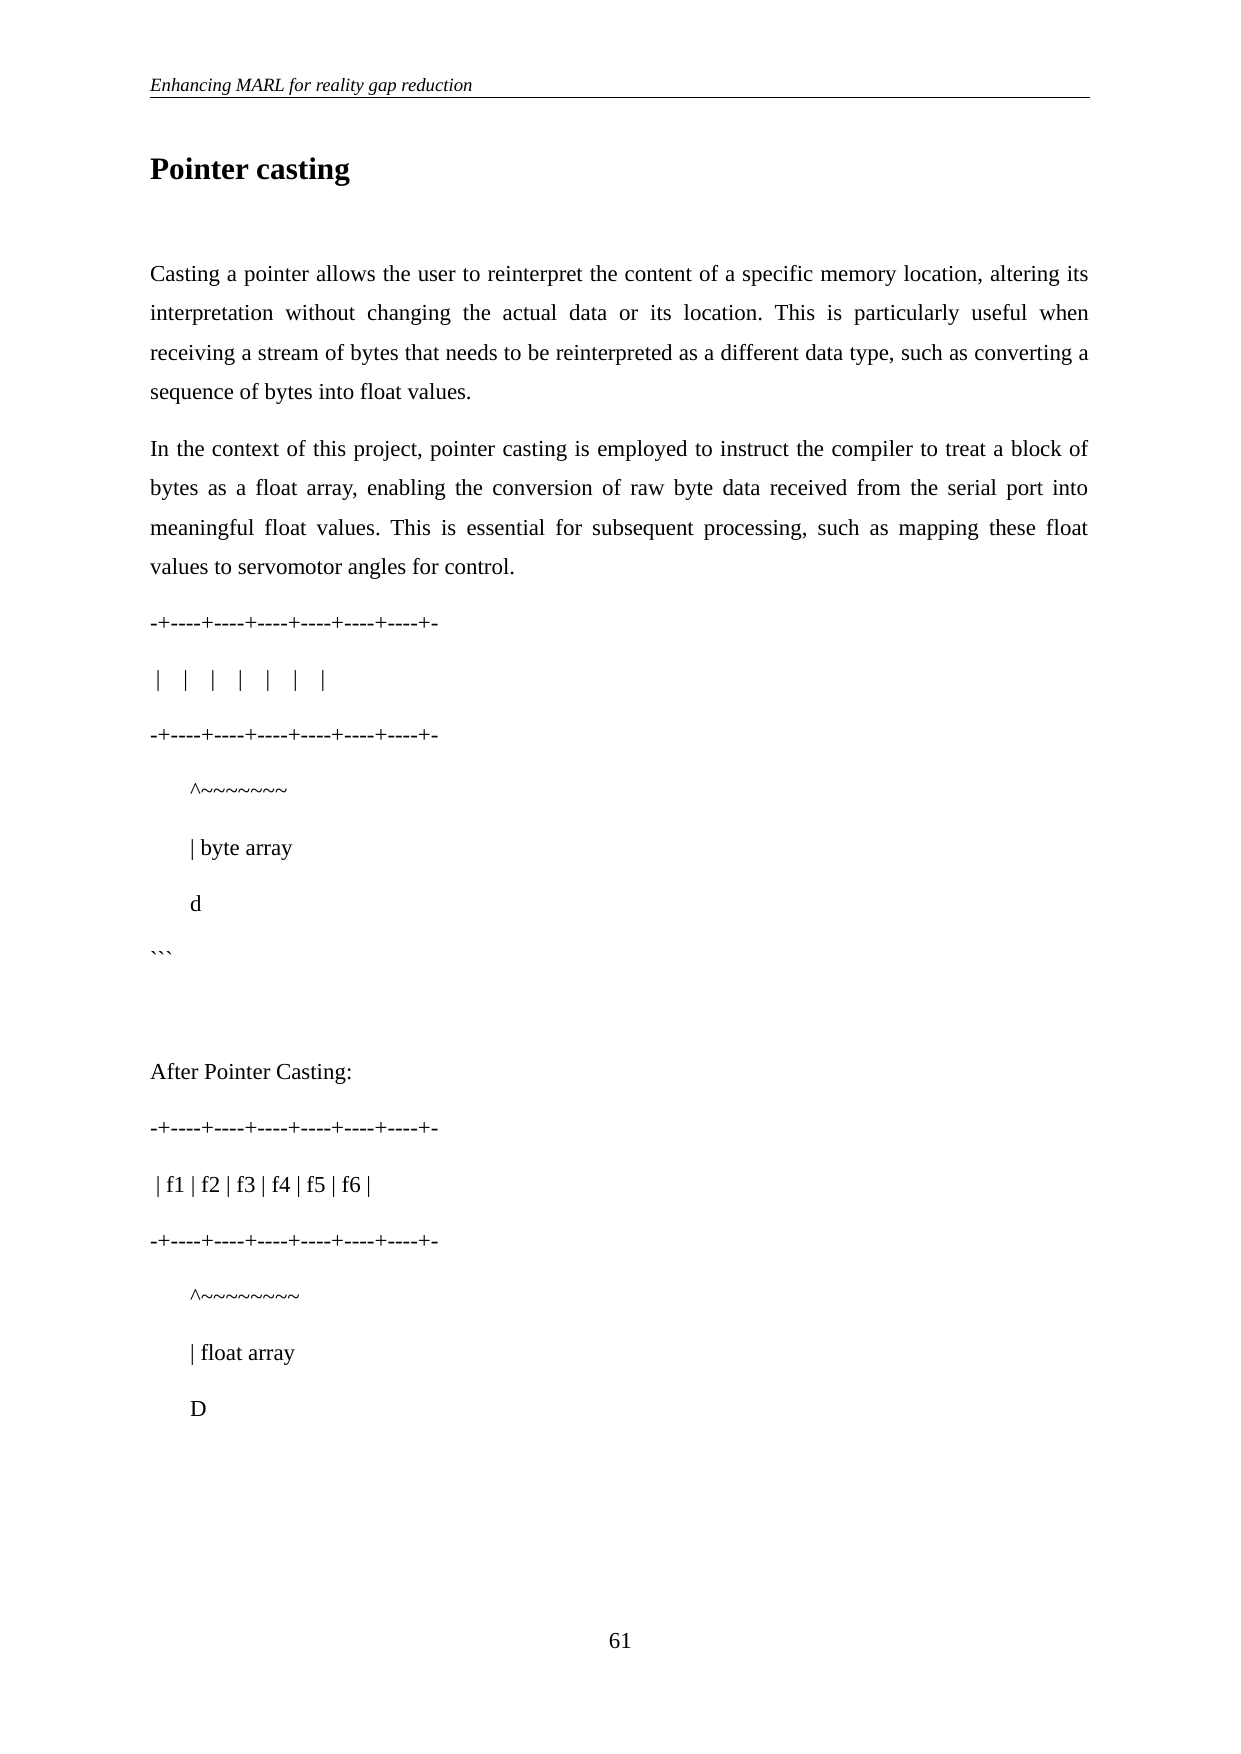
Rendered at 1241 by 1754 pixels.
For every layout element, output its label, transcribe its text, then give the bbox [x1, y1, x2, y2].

text In the context of this project, pointer casting is employed to instruct the compiler to treat a block of bytes as a float array, enabling the conversion of raw byte data received from the serial port into meaningful float values. This is essential for subsequent processing, such as mapping these float values to servomotor angles for control. [150, 434, 1090, 579]
text | byte array [150, 834, 1090, 860]
text -+----+----+----+----+----+----+- [150, 1114, 1090, 1141]
text | | | | | | | [150, 665, 1090, 692]
text -+----+----+----+----+----+----+- [150, 609, 1090, 636]
subtitle Pointer casting [150, 150, 1090, 186]
text -+----+----+----+----+----+----+- [150, 721, 1090, 748]
text Casting a pointer allows the user to reinterpret the content of a specific memory location, altering its interpretation without changing the actual data or its location. This is particularly useful when receiving a stream of bytes that needs to be reinterpreted as a different data type, such as converting a sequence of bytes into float values. [150, 260, 1090, 405]
text ^~~~~~~~~ [150, 1283, 1090, 1309]
text d [150, 890, 1090, 916]
text | f1 | f2 | f3 | f4 | f5 | f6 | [150, 1171, 1090, 1197]
text | float array [150, 1339, 1090, 1365]
text -+----+----+----+----+----+----+- [150, 1227, 1090, 1253]
text D [150, 1395, 1090, 1422]
text ^~~~~~~~ [150, 778, 1090, 804]
text After Pointer Casting: [150, 1058, 1090, 1085]
text ``` [150, 946, 1090, 972]
